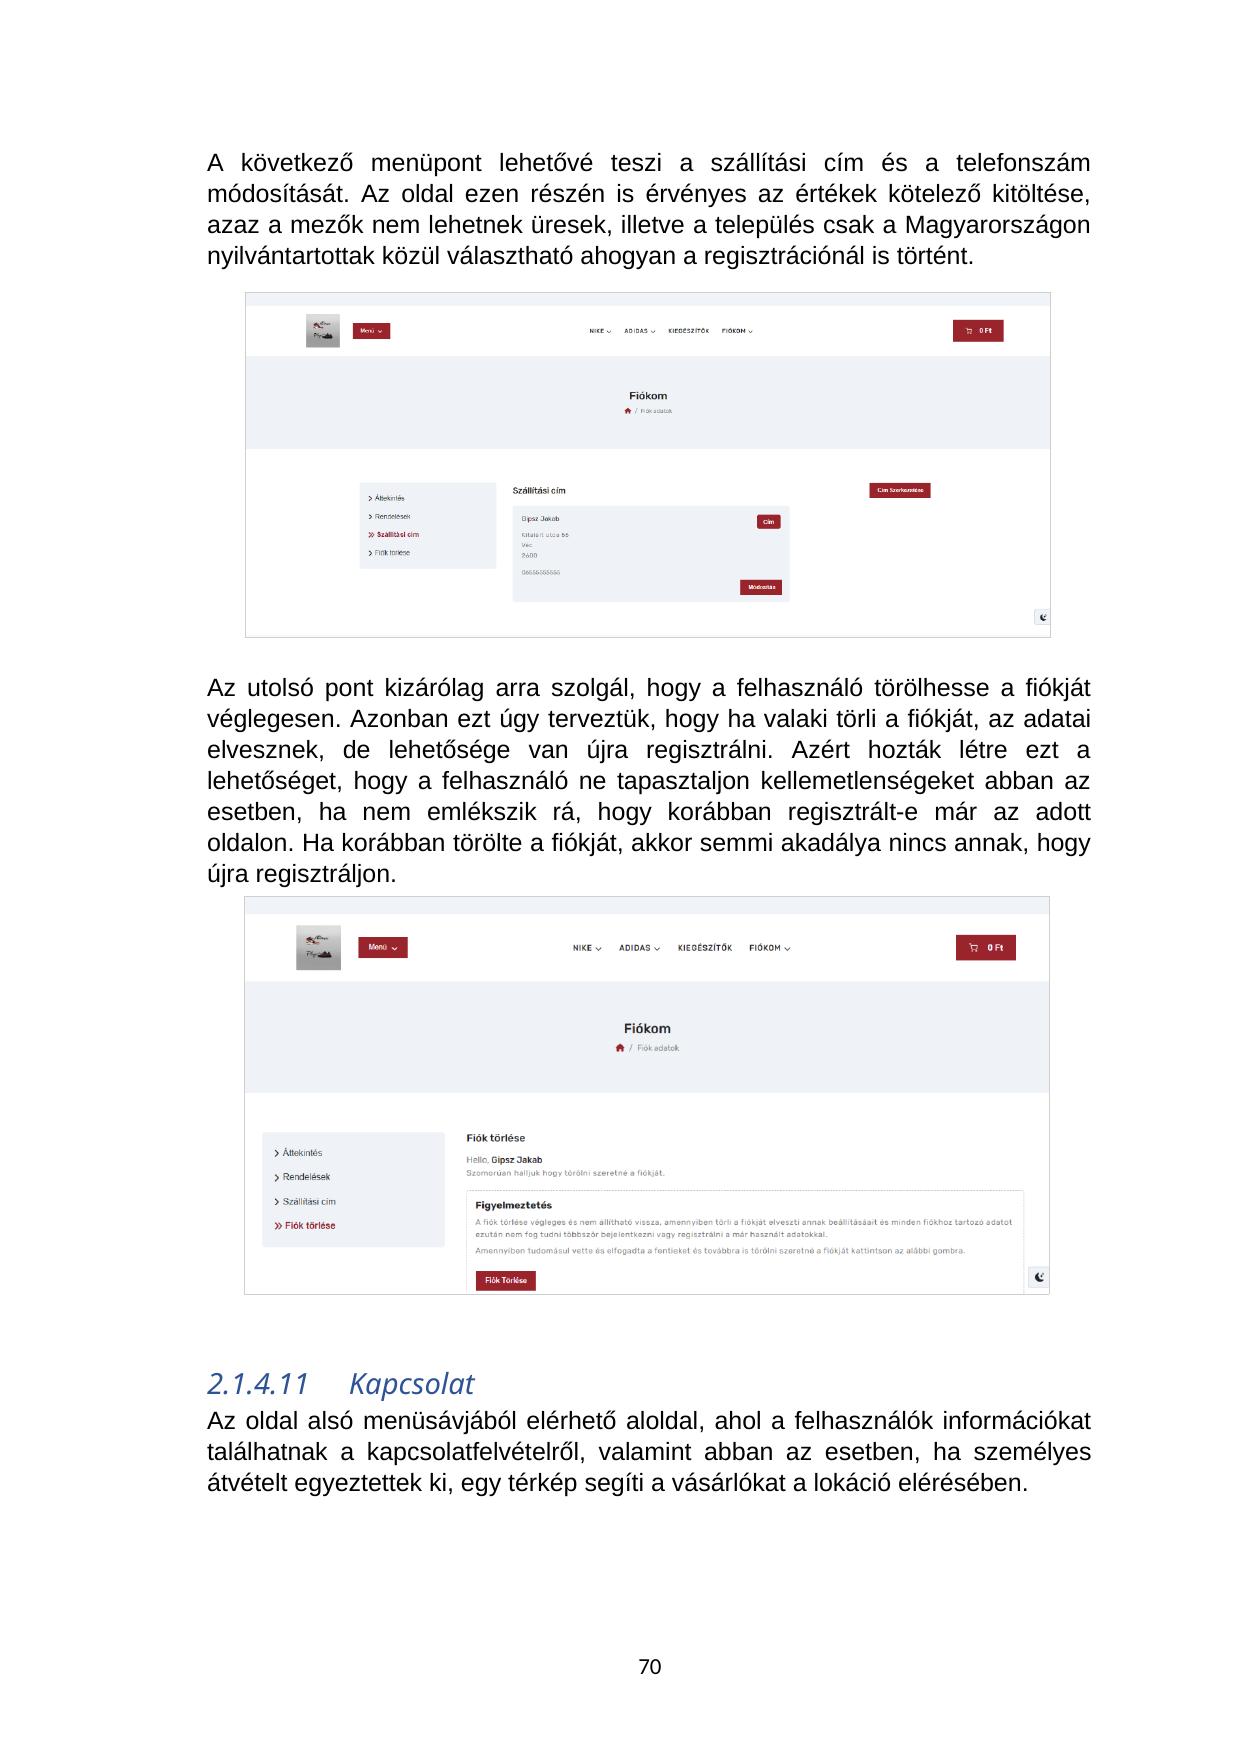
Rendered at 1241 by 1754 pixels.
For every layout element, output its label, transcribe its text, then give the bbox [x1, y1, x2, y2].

text A következő menüpont lehetővé teszi a szállítási cím és a telefonszám módosítását. Az oldal ezen részén is érvényes az értékek kötelező kitöltése, azaz a mezők nem lehetnek üresek, illetve a település csak a Magyarországon nyilvántartottak közül választható ahogyan a regisztrációnál is történt. [207, 148, 1092, 269]
text Az oldal alsó menüsávjából elérhető aloldal, ahol a felhasználók információkat találhatnak a kapcsolatfelvételről, valamint abban az esetben, ha személyes átvételt egyeztettek ki, egy térkép segíti a vásárlókat a lokáció elérésében. [207, 711, 1092, 802]
picture [245, 897, 1049, 1294]
subtitle Kapcsolat [207, 668, 1092, 708]
text Az utolsó pont kizárólag arra szolgál, hogy a felhasználó törölhesse a fiókját véglegesen. Azonban ezt úgy terveztük, hogy ha valaki törli a fiókját, az adatai elvesznek, de lehetősége van újra regisztrálni. Azért hozták létre ezt a lehetőséget, hogy a felhasználó ne tapasztaljon kellemetlenségeket abban az esetben, ha nem emlékszik rá, hogy korábban regisztrált-e már az adott oldalon. Ha korábban törölte a fiókját, akkor semmi akadálya nincs annak, hogy újra regisztráljon. [207, 288, 1092, 601]
picture [246, 293, 1050, 339]
